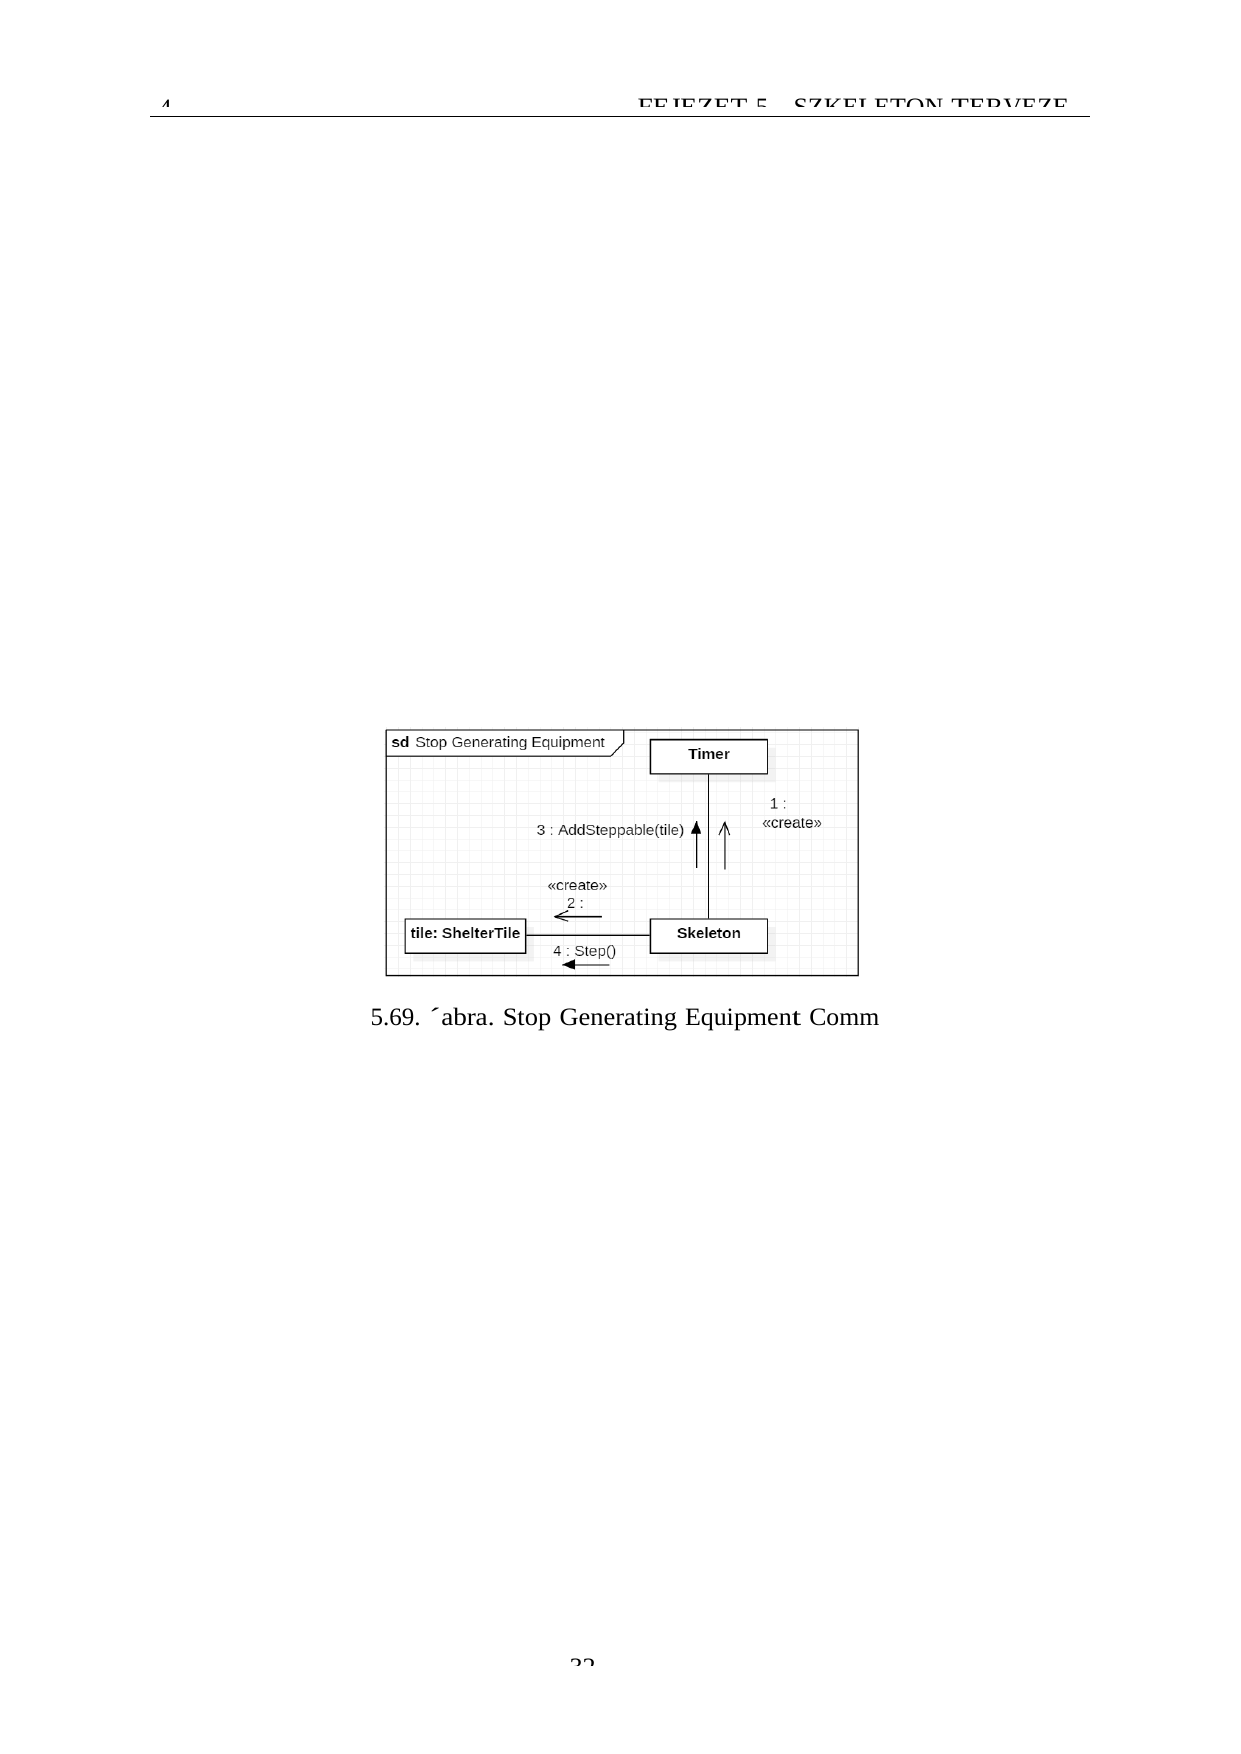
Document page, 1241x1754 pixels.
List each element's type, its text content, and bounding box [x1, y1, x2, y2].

list ´abra. Stop Generating Equipment Comm [370, 1002, 1123, 1031]
picture [383, 727, 859, 977]
